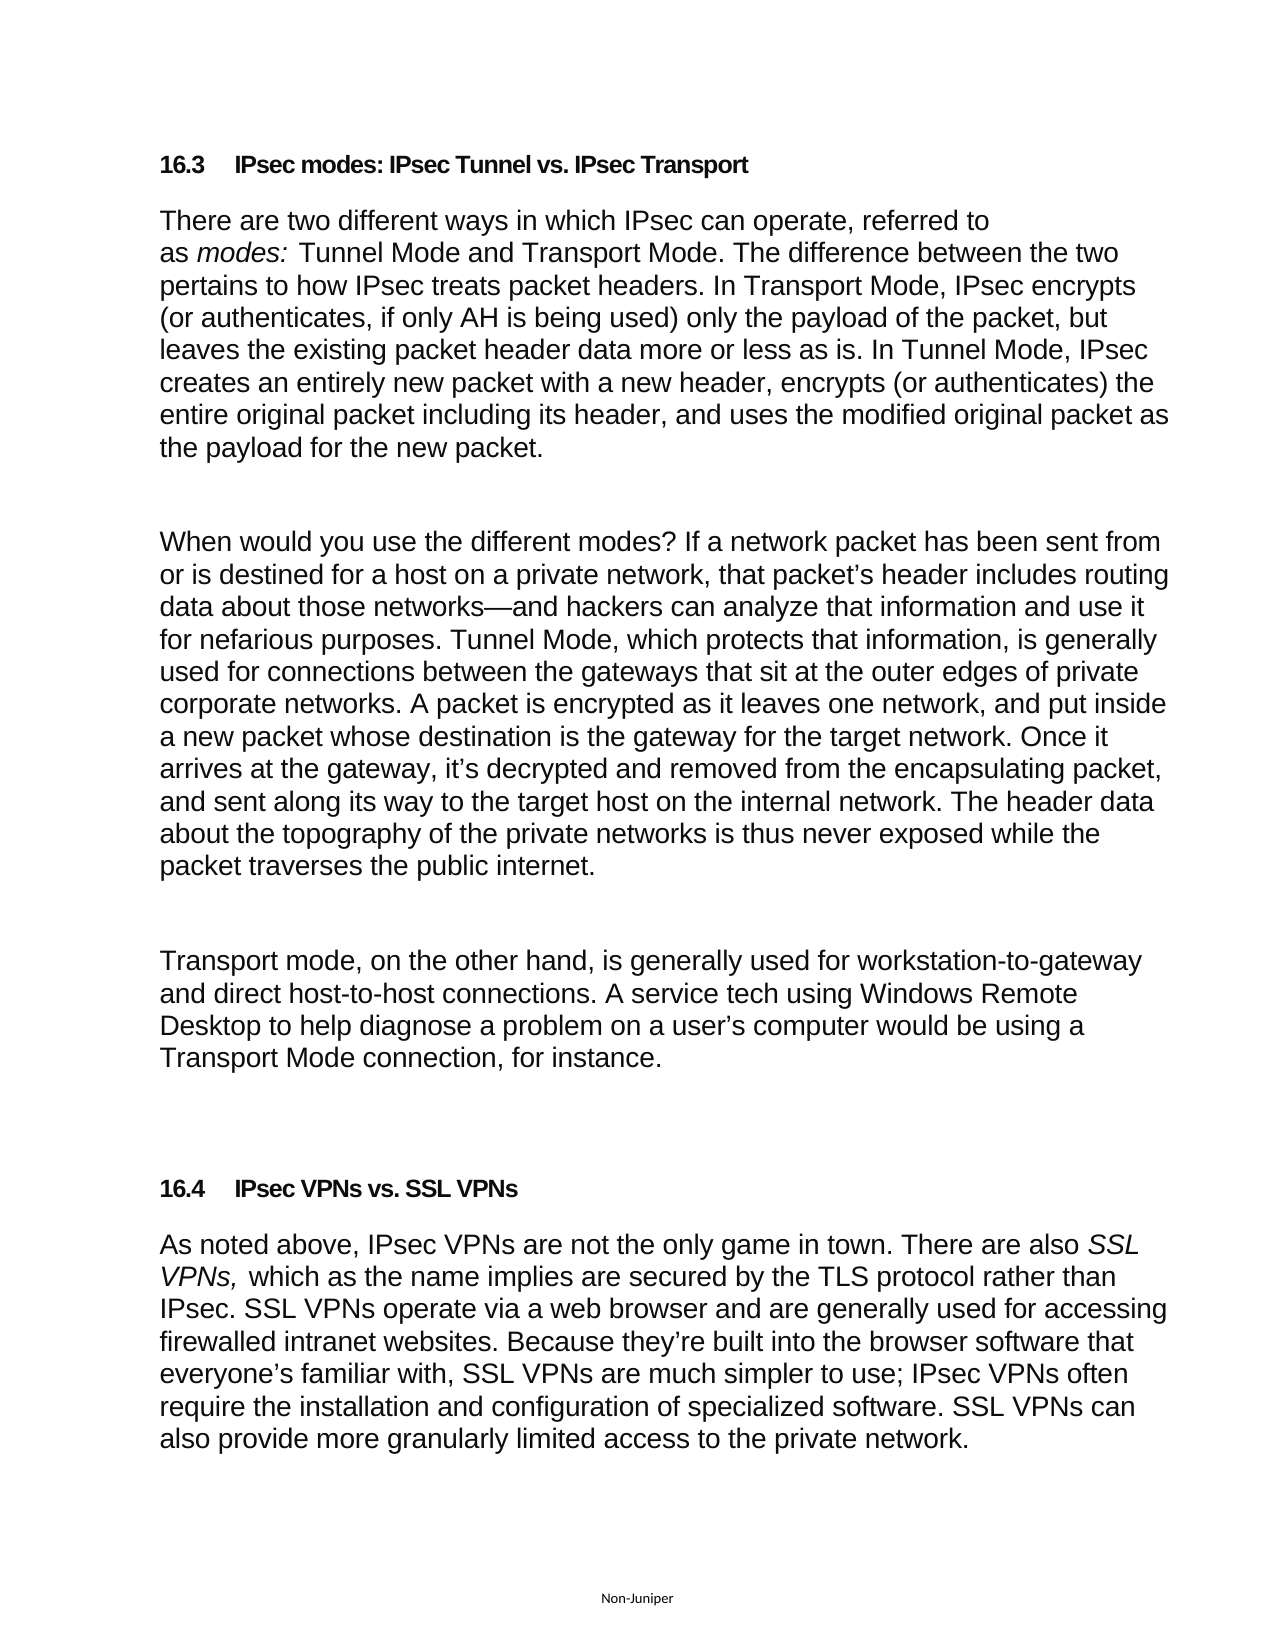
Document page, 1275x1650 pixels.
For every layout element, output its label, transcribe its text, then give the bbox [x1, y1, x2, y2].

subtitle IPsec VPNs vs. SSL VPNs [159, 1174, 1172, 1203]
text As noted above, IPsec VPNs are not the only game in town. There are also SSL VPNs, which as the name implies are secured by the TLS protocol rather than IPsec. SSL VPNs operate via a web browser and are generally used for accessing firewalled intranet websites. Because they’re built into the browser software that everyone’s familiar with, SSL VPNs are much simpler to use; IPsec VPNs often require the installation and configuration of specialized software. SSL VPNs can also provide more granularly limited access to the private network. [159, 1228, 1172, 1454]
text Transport mode, on the other hand, is generally used for workstation-to-gateway and direct host-to-host connections. A service tech using Windows Remote Desktop to help diagnose a problem on a user’s computer would be using a Transport Mode connection, for instance. [159, 944, 1172, 1074]
subtitle IPsec modes: IPsec Tunnel vs. IPsec Transport [159, 150, 1172, 179]
text When would you use the different modes? If a network packet has been sent from or is destined for a host on a private network, that packet’s header includes routing data about those networks—and hackers can analyze that information and use it for nefarious purposes. Tunnel Mode, which protects that information, is generally used for connections between the gateways that sit at the outer edges of private corporate networks. A packet is encrypted as it leaves one network, and put inside a new packet whose destination is the gateway for the target network. Once it arrives at the gateway, it’s decrypted and removed from the encapsulating packet, and sent along its way to the target host on the internal network. The header data about the topography of the private networks is thus never exposed while the packet traverses the public internet. [159, 525, 1172, 882]
text There are two different ways in which IPsec can operate, referred to as modes: Tunnel Mode and Transport Mode. The difference between the two pertains to how IPsec treats packet headers. In Transport Mode, IPsec encrypts (or authenticates, if only AH is being used) only the payload of the packet, but leaves the existing packet header data more or less as is. In Tunnel Mode, IPsec creates an entirely new packet with a new header, encrypts (or authenticates) the entire original packet including its header, and uses the modified original packet as the payload for the new packet. [159, 204, 1172, 463]
